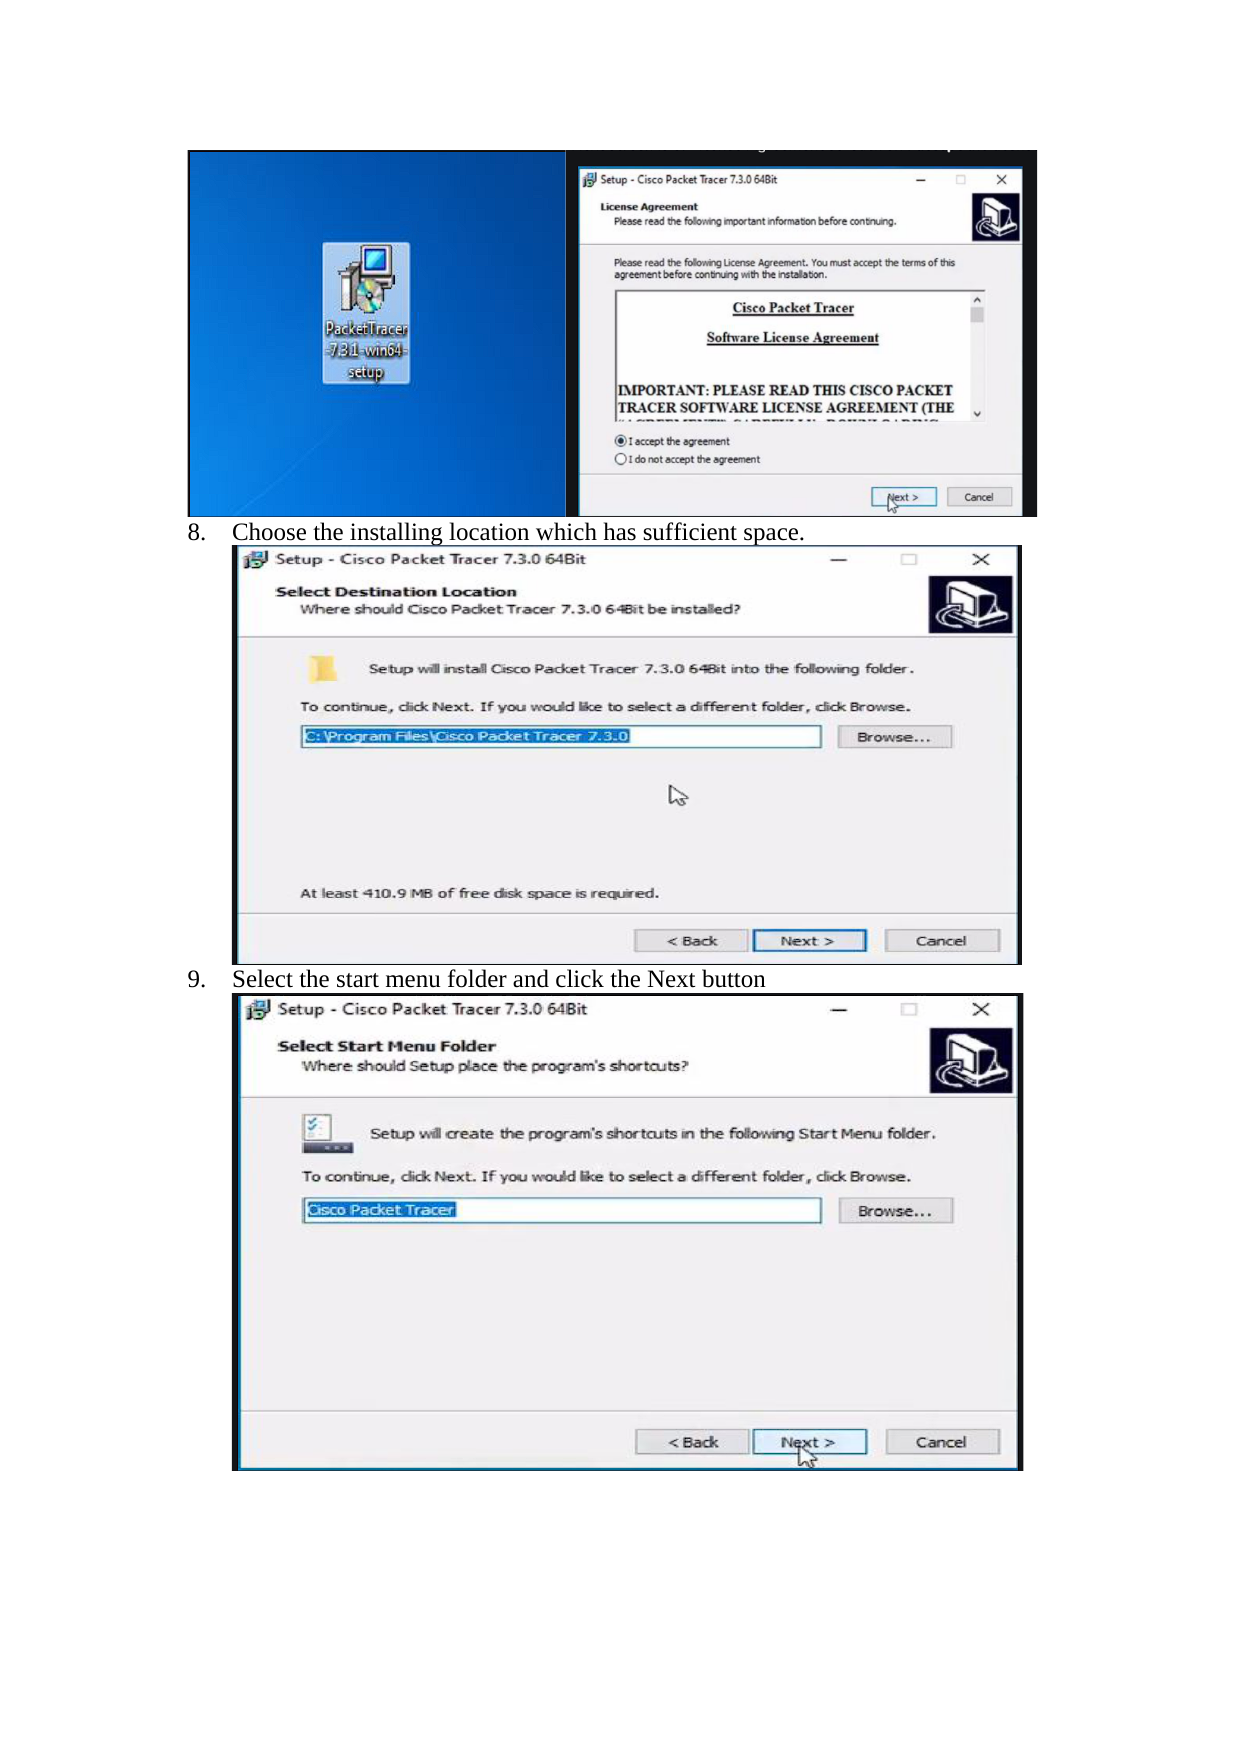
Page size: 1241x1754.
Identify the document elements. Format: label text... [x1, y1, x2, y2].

picture [231, 993, 1024, 1471]
picture [231, 545, 1022, 965]
picture [187, 150, 1038, 517]
